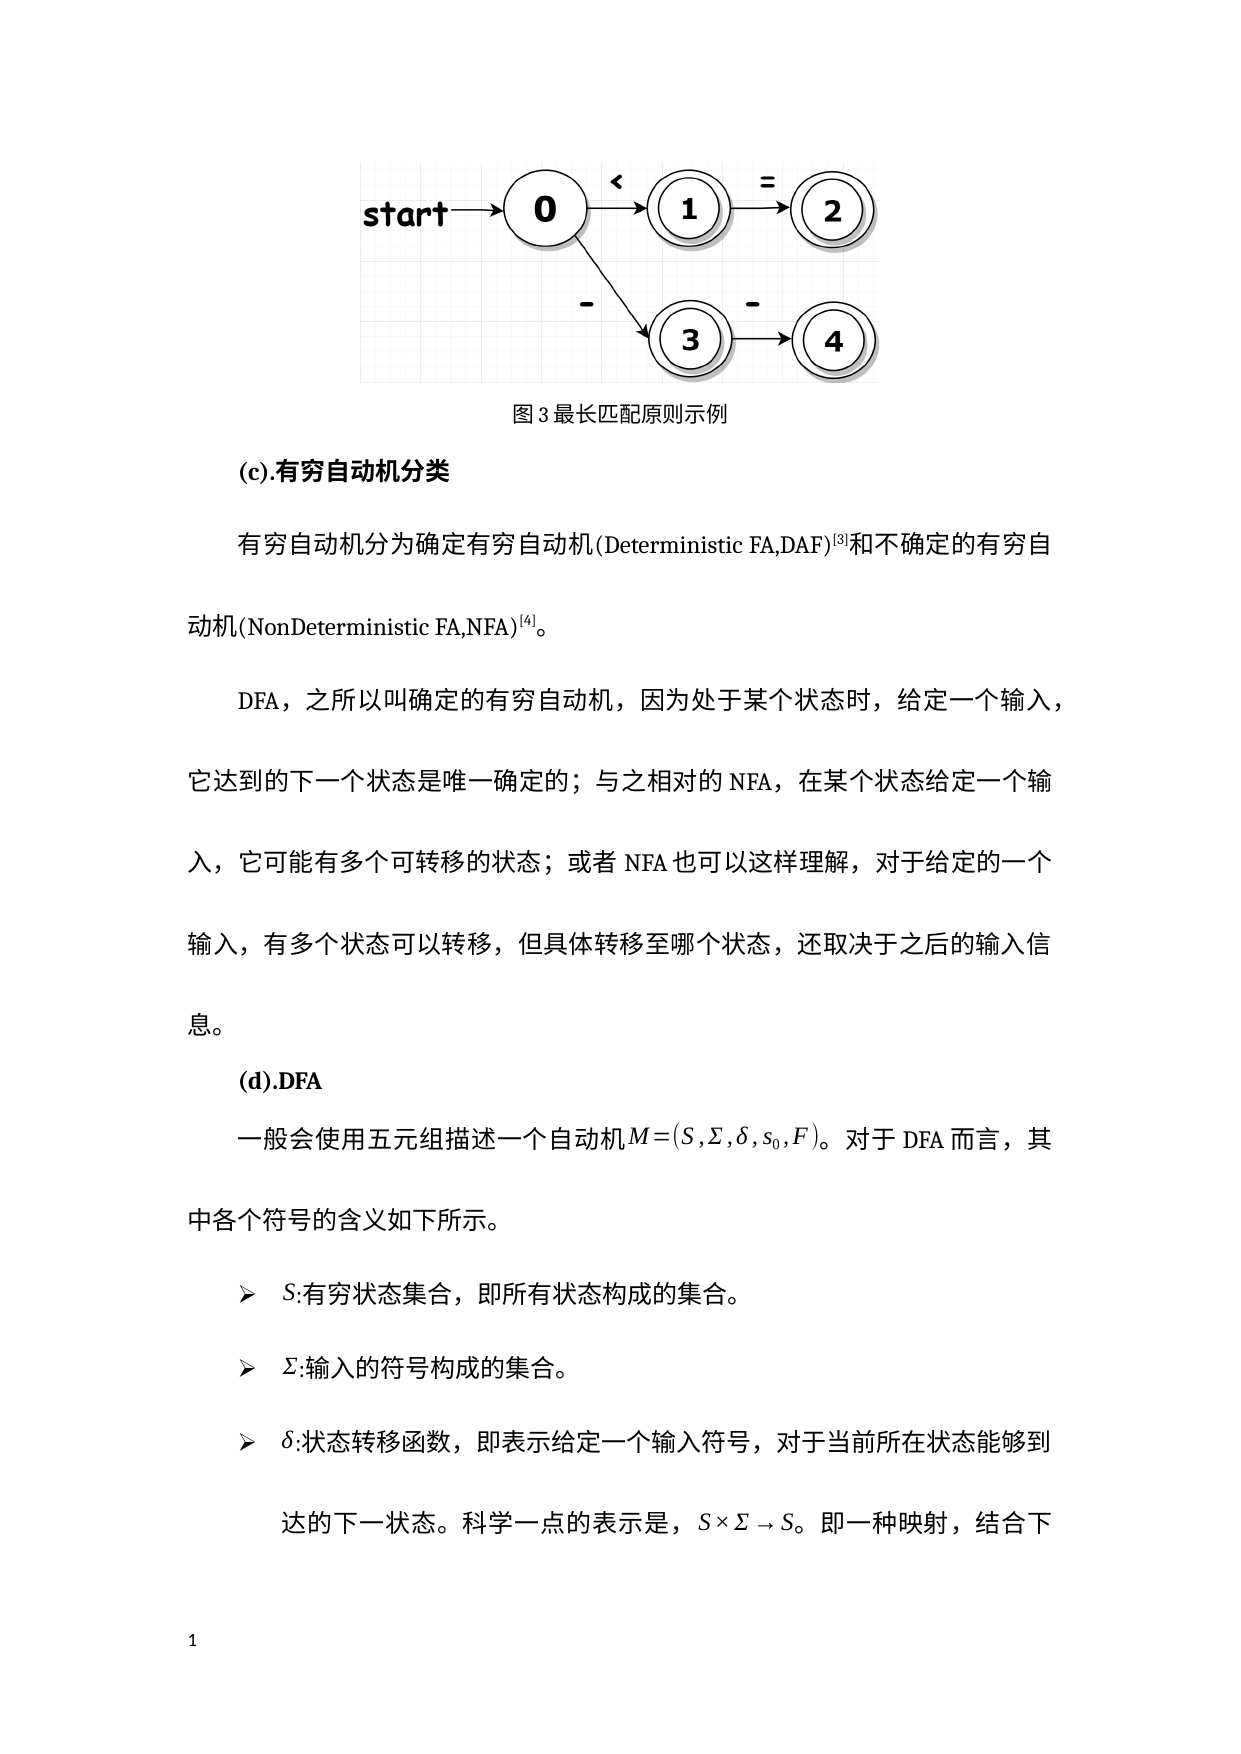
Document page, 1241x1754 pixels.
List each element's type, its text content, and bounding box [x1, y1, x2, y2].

subtitle (d).DFA [187, 1065, 1053, 1097]
list :输入的符号构成的集合。 [237, 1334, 1053, 1399]
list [237, 1408, 1053, 1554]
text 图3 最长匹配原则示例 [187, 396, 1053, 429]
subtitle (c).有穷自动机分类 [187, 437, 1053, 502]
text DFA，之所以叫确定的有穷自动机，因为处于某个状态时，给定一个输入，它达到的下一个状态是唯一确定的；与之相对的NFA，在某个状态给定一个输入，它可能有多个可转移的状态；或者NFA也可以这样理解，对于给定的一个输入，有多个状态可以转移，但具体转移至哪个状态，还取决于之后的输入信息。 [187, 666, 1053, 1056]
text 一般会使用五元组描述一个自动机。对于DFA而言，其中各个符号的含义如下所示。 [187, 1105, 1053, 1251]
picture [360, 162, 881, 383]
text 有穷自动机分为确定有穷自动机(Deterministic FA,DAF)[3]和不确定的有穷自动机(NonDeterministic FA,NFA)[4]。 [187, 511, 1053, 657]
list :有穷状态集合，即所有状态构成的集合。 [237, 1260, 1053, 1325]
